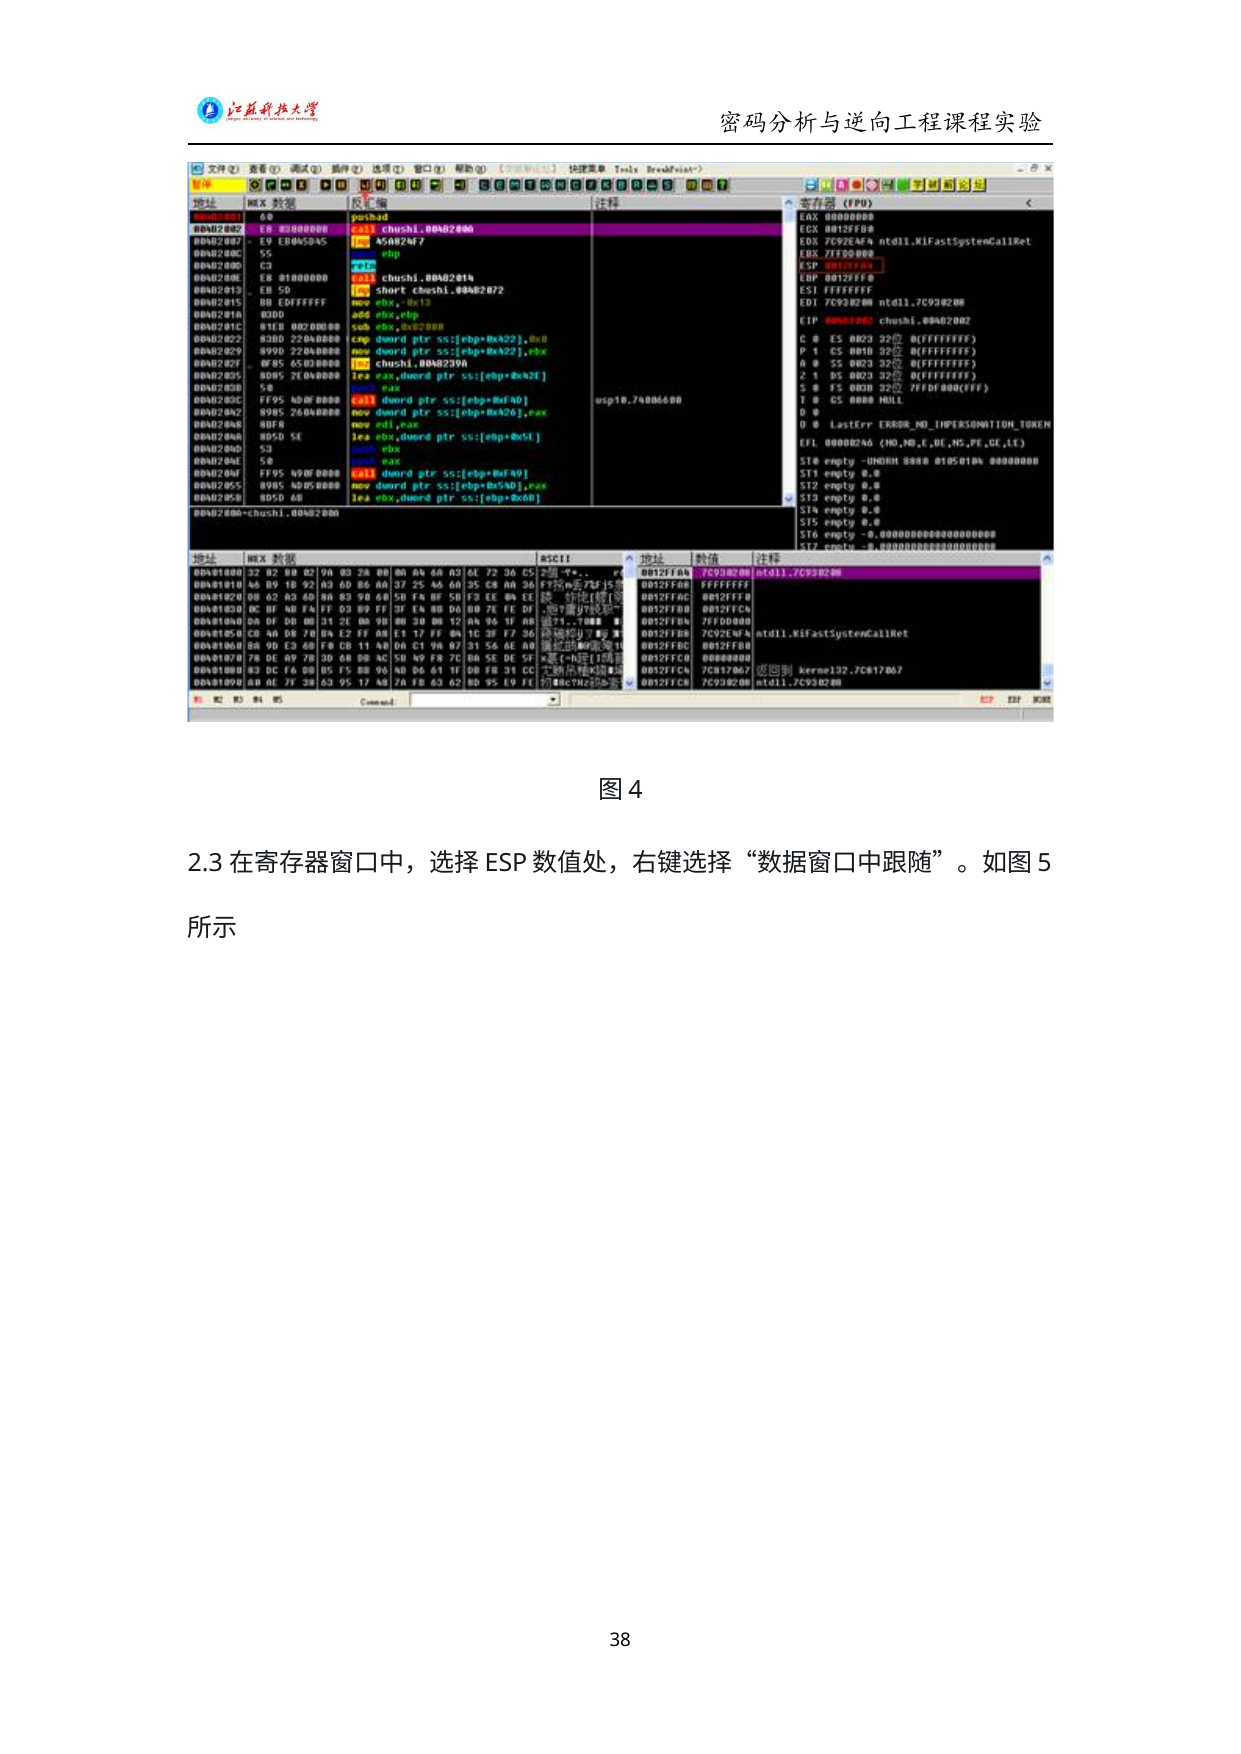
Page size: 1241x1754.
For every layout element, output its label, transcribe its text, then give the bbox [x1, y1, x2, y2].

text 图4 [187, 755, 1053, 820]
text 2.3 在寄存器窗口中，选择ESP数值处，右键选择“数据窗口中跟随”。如图5所示 [187, 828, 1053, 958]
picture [187, 88, 328, 132]
picture [187, 162, 1054, 722]
